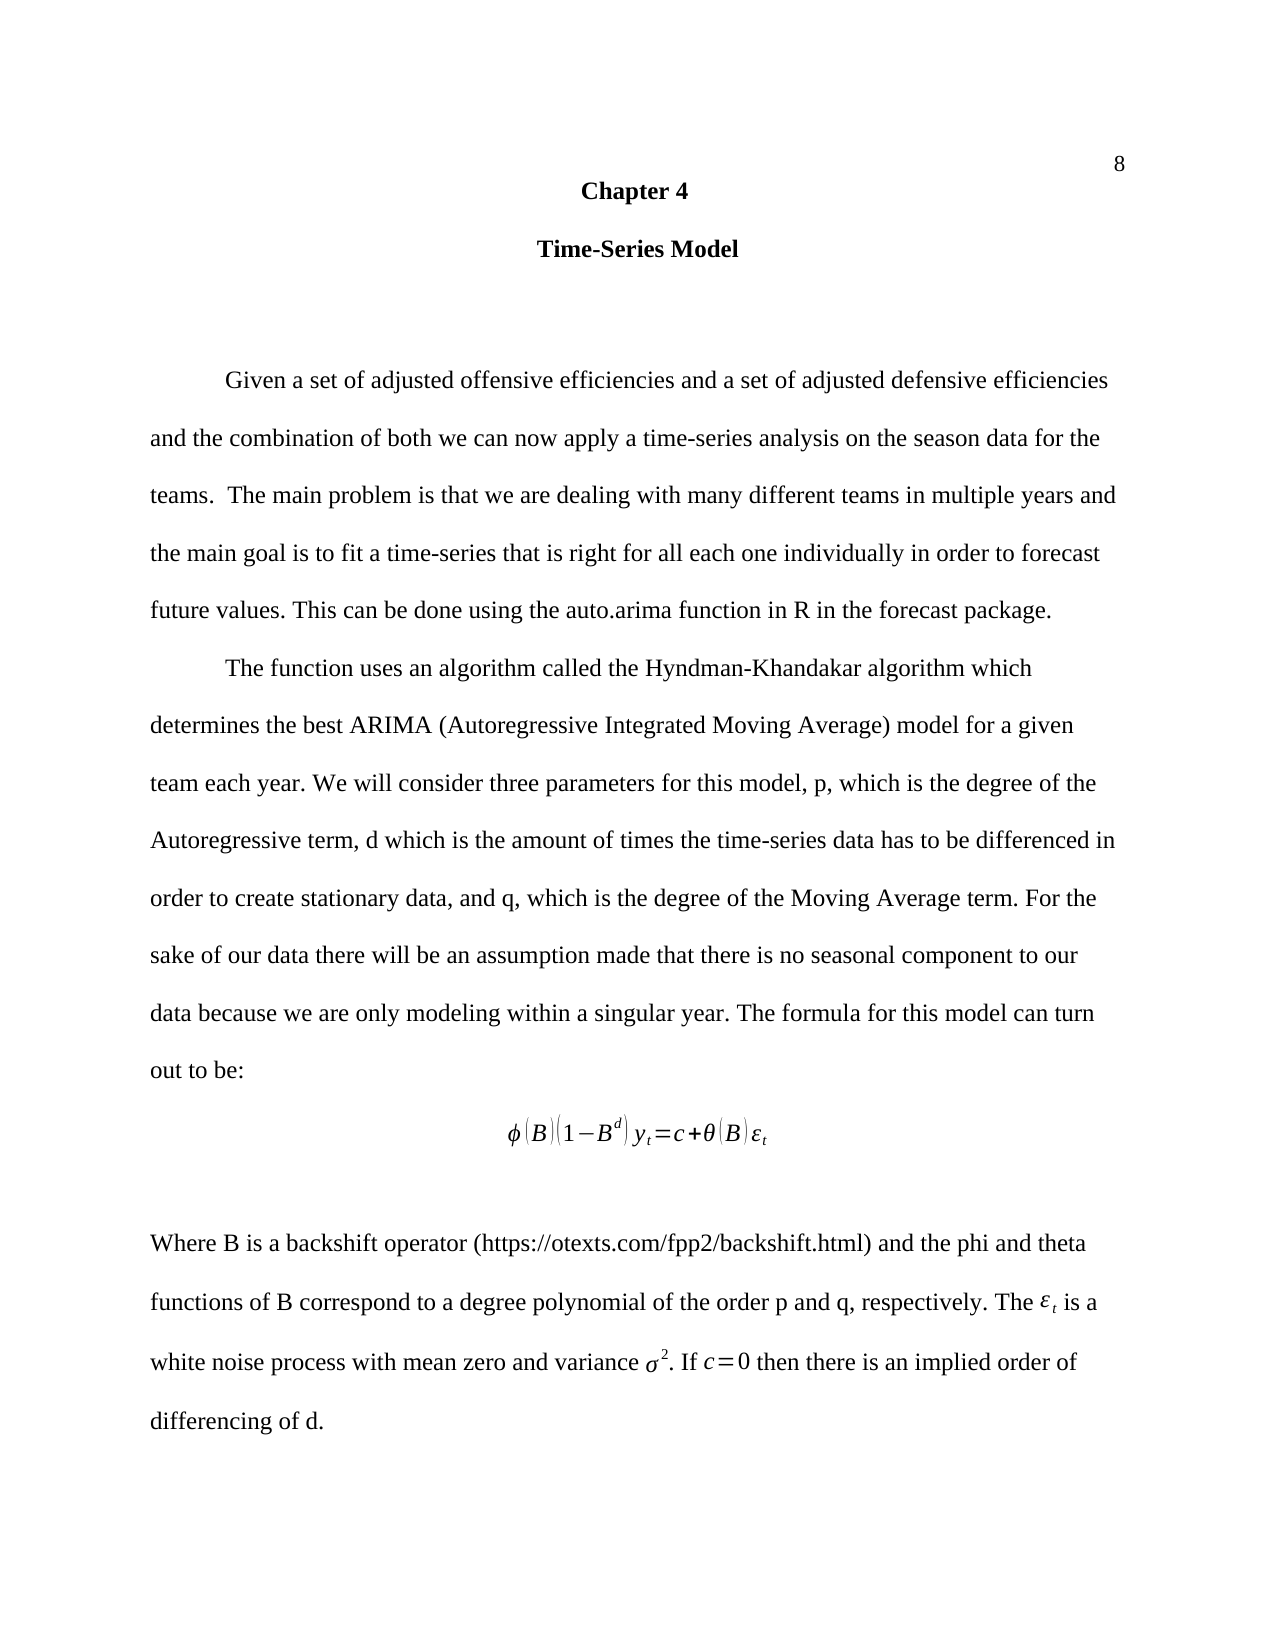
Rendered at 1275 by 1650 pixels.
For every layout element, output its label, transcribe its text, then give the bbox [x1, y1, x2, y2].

text The function uses an algorithm called the Hyndman-Khandakar algorithm which determines the best ARIMA (Autoregressive Integrated Moving Average) model for a given team each year. We will consider three parameters for this model, p, which is the degree of the Autoregressive term, d which is the amount of times the time-series data has to be differenced in order to create stationary data, and q, which is the degree of the Moving Average term. For the sake of our data there will be an assumption made that there is no seasonal component to our data because we are only modeling within a singular year. The formula for this model can turn out to be: [150, 653, 1125, 1084]
text Given a set of adjusted offensive efficiencies and a set of adjusted defensive efficiencies and the combination of both we can now apply a time-series analysis on the season data for the teams. The main problem is that we are dealing with many different teams in multiple years and the main goal is to fit a time-series that is right for all each one individually in order to forecast future values. This can be done using the auto.arima function in R in the forecast package. [150, 365, 1125, 624]
subtitle Time-Series Model [150, 176, 1125, 263]
text Where B is a backshift operator (https://otexts.com/fpp2/backshift.html) and the phi and theta functions of B correspond to a degree polynomial of the order p and q, respectively. The is a white noise process with mean zero and variance . If then there is an implied order of differencing of d. [150, 1228, 1125, 1435]
